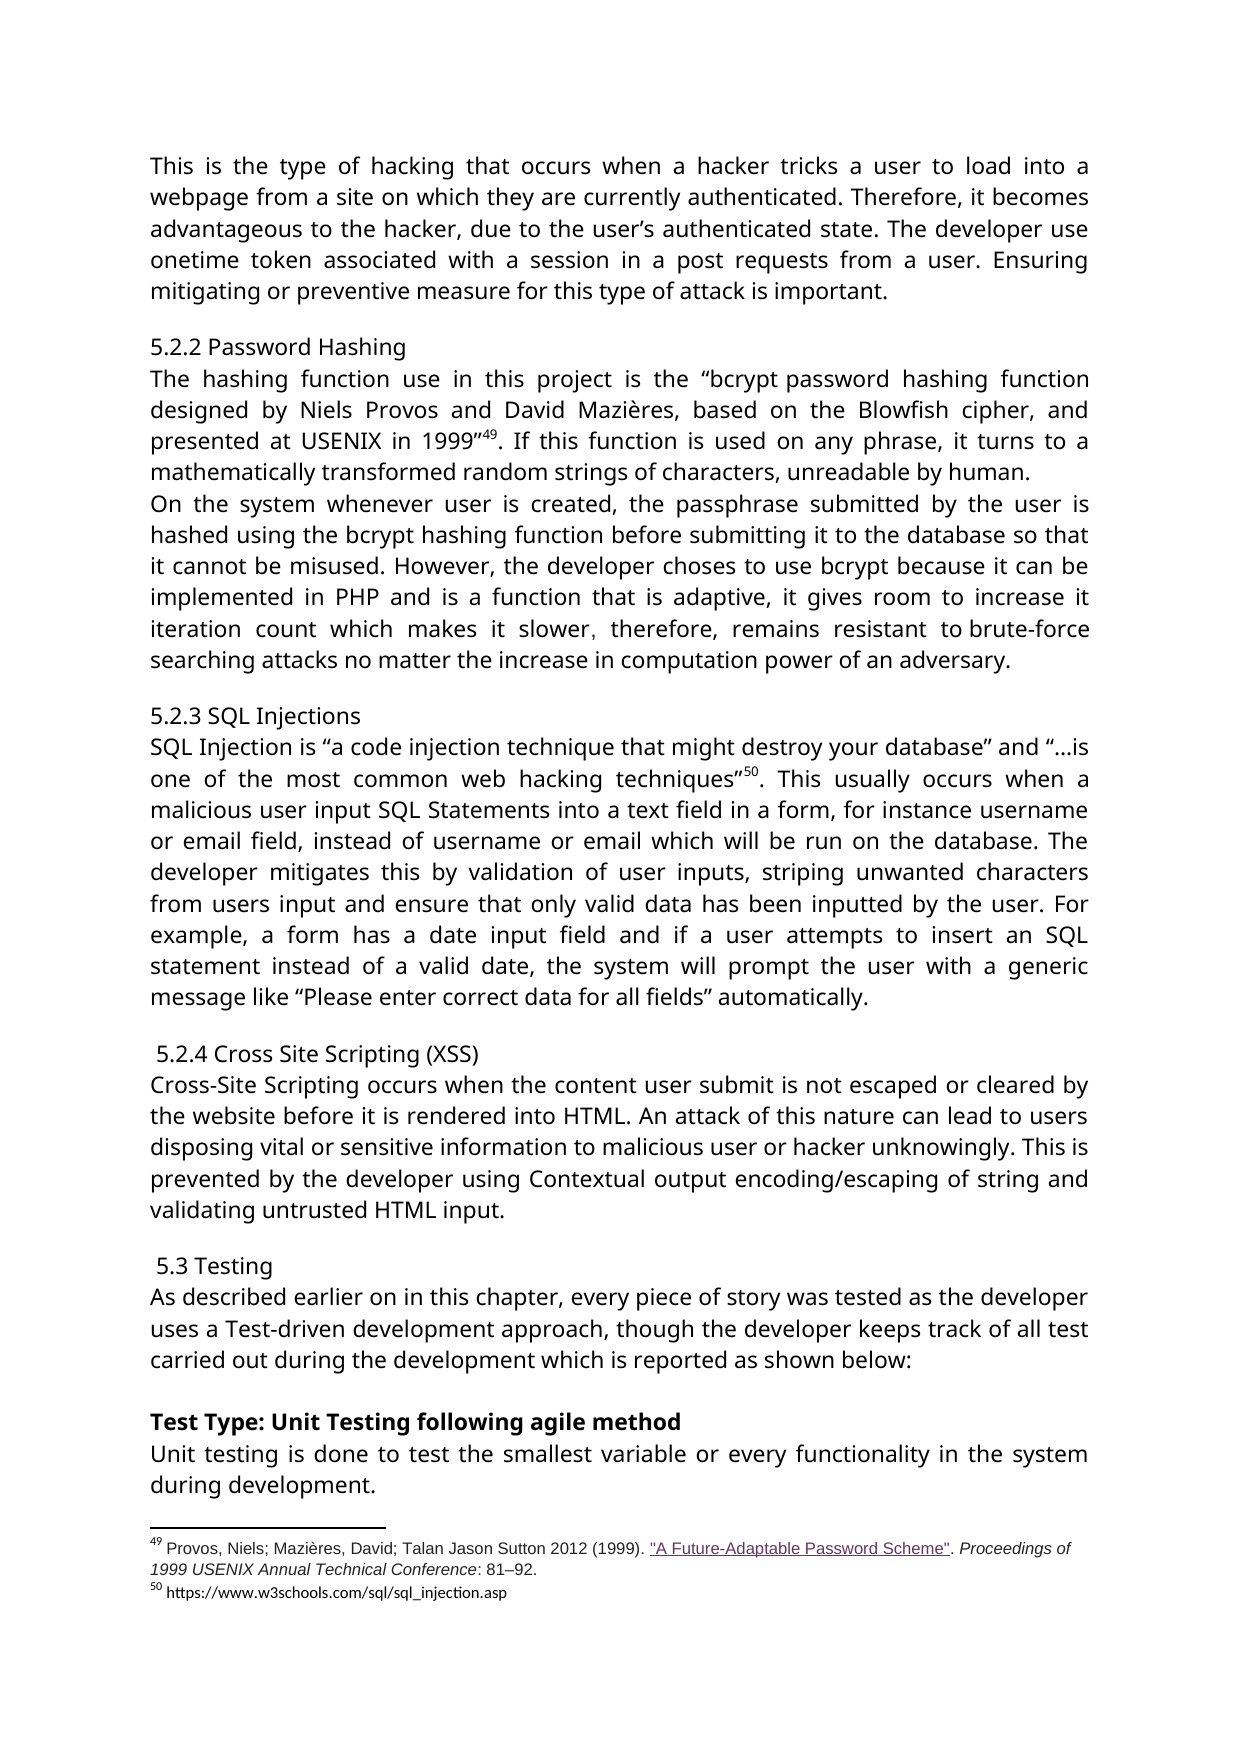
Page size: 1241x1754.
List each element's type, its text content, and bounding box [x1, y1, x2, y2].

text 5.2.2 Password Hashing [150, 331, 1090, 362]
text The hashing function use in this project is the “bcrypt password hashing function designed by Niels Provos and David Mazières, based on the Blowfish cipher, and presented at USENIX in 1999”. If this function is used on any phrase, it turns to a mathematically transformed random strings of characters, unreadable by human. [150, 362, 1090, 487]
text 5.2.3 SQL Injections [150, 700, 1090, 731]
text Cross-Site Scripting occurs when the content user submit is not escaped or cleared by the website before it is rendered into HTML. An attack of this nature can lead to users disposing vital or sensitive information to malicious user or hacker unknowingly. This is prevented by the developer using Contextual output encoding/escaping of string and validating untrusted HTML input. [150, 1069, 1090, 1225]
text On the system whenever user is created, the passphrase submitted by the user is hashed using the bcrypt hashing function before submitting it to the database so that it cannot be misused. However, the developer choses to use bcrypt because it can be implemented in PHP and is a function that is adaptive, it gives room to increase it iteration count which makes it slower, therefore, remains resistant to brute-force searching attacks no matter the increase in computation power of an adversary. [150, 487, 1090, 675]
text 5.3 Testing [150, 1250, 1090, 1281]
text Test Type: Unit Testing following agile method [150, 1406, 1090, 1437]
text As described earlier on in this chapter, every piece of story was tested as the developer uses a Test-driven development approach, though the developer keeps track of all test carried out during the development which is reported as shown below: [150, 1281, 1090, 1375]
text SQL Injection is “a code injection technique that might destroy your database” and “…is one of the most common web hacking techniques”. This usually occurs when a malicious user input SQL Statements into a text field in a form, for instance username or email field, instead of username or email which will be run on the database. The developer mitigates this by validation of user inputs, striping unwanted characters from users input and ensure that only valid data has been inputted by the user. For example, a form has a date input field and if a user attempts to insert an SQL statement instead of a valid date, the system will prompt the user with a generic message like “Please enter correct data for all fields” automatically. [150, 731, 1090, 1012]
text Unit testing is done to test the smallest variable or every functionality in the system during development. [150, 1437, 1090, 1500]
text 5.2.4 Cross Site Scripting (XSS) [150, 1037, 1090, 1069]
text This is the type of hacking that occurs when a hacker tricks a user to load into a webpage from a site on which they are currently authenticated. Therefore, it becomes advantageous to the hacker, due to the user’s authenticated state. The developer use onetime token associated with a session in a post requests from a user. Ensuring mitigating or preventive measure for this type of attack is important. [150, 150, 1090, 306]
